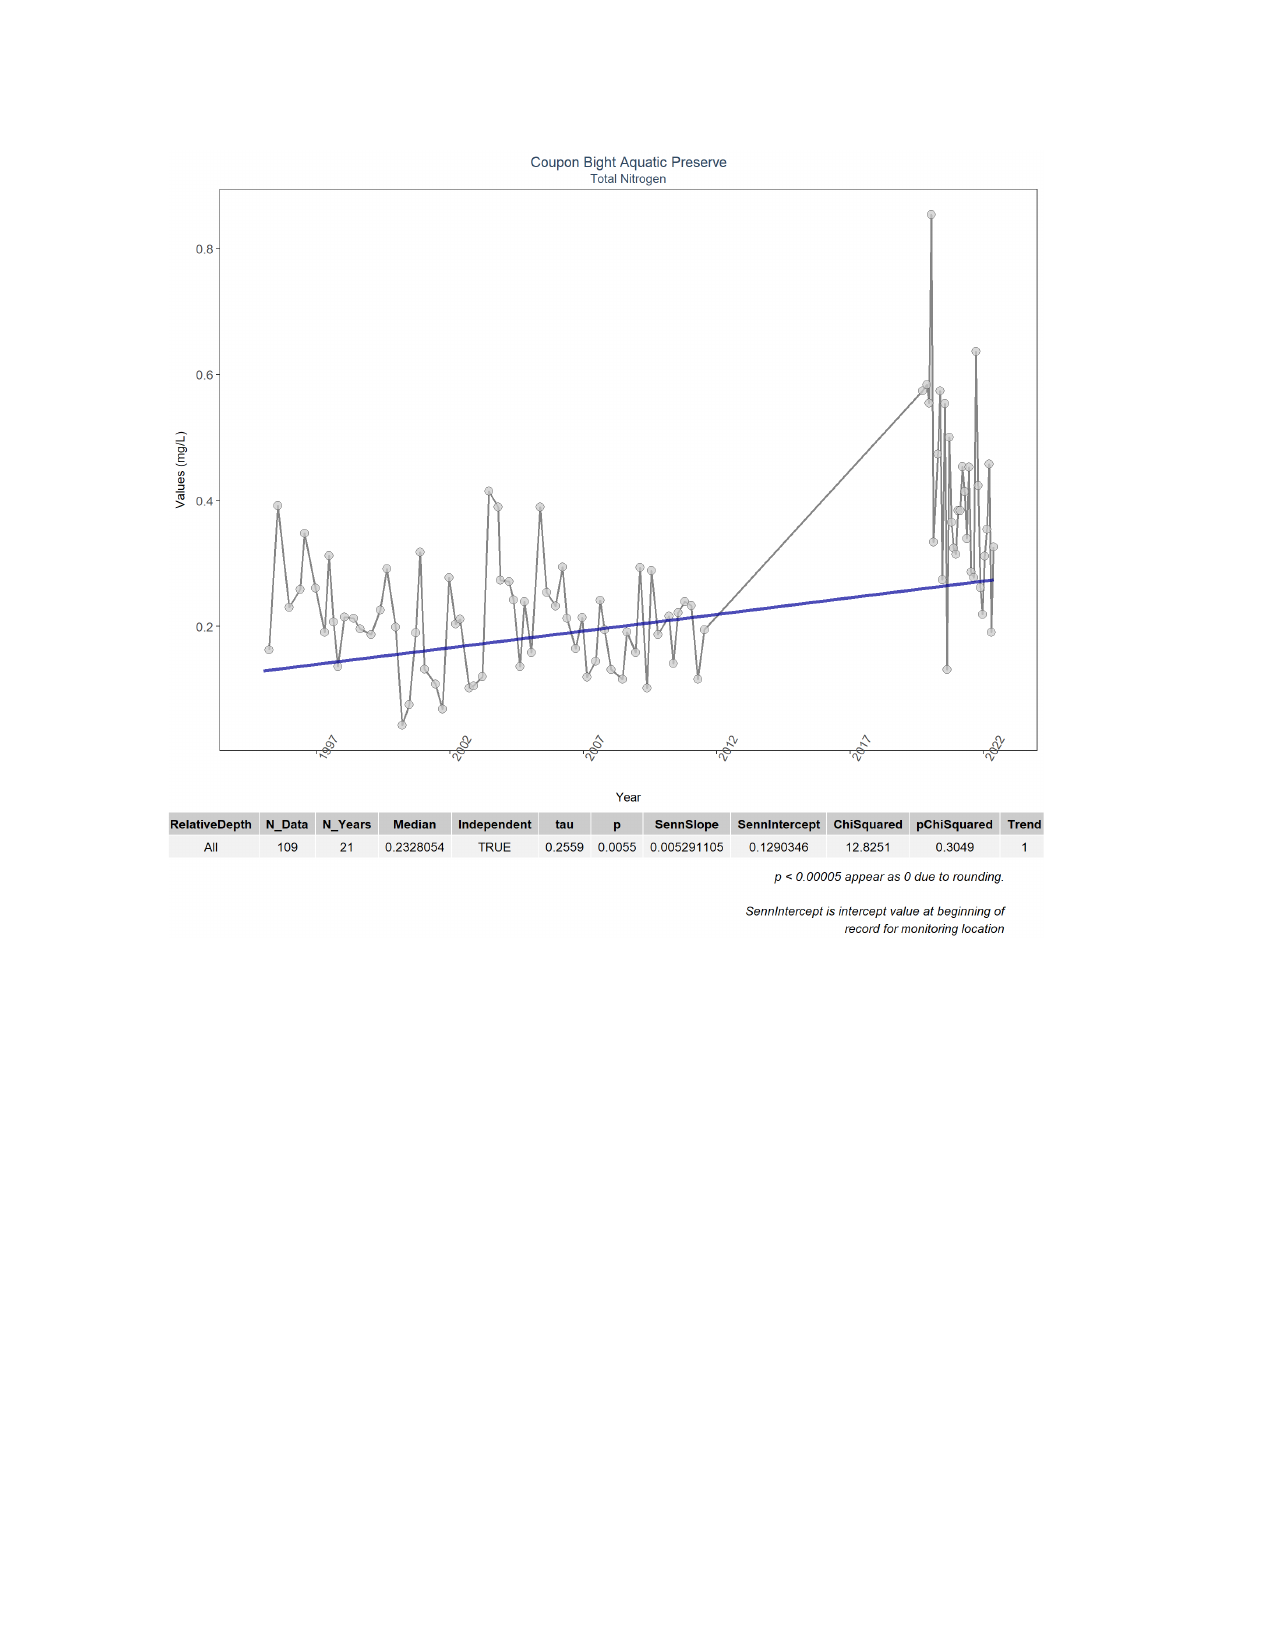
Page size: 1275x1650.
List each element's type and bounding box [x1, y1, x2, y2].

picture [168, 150, 1044, 938]
